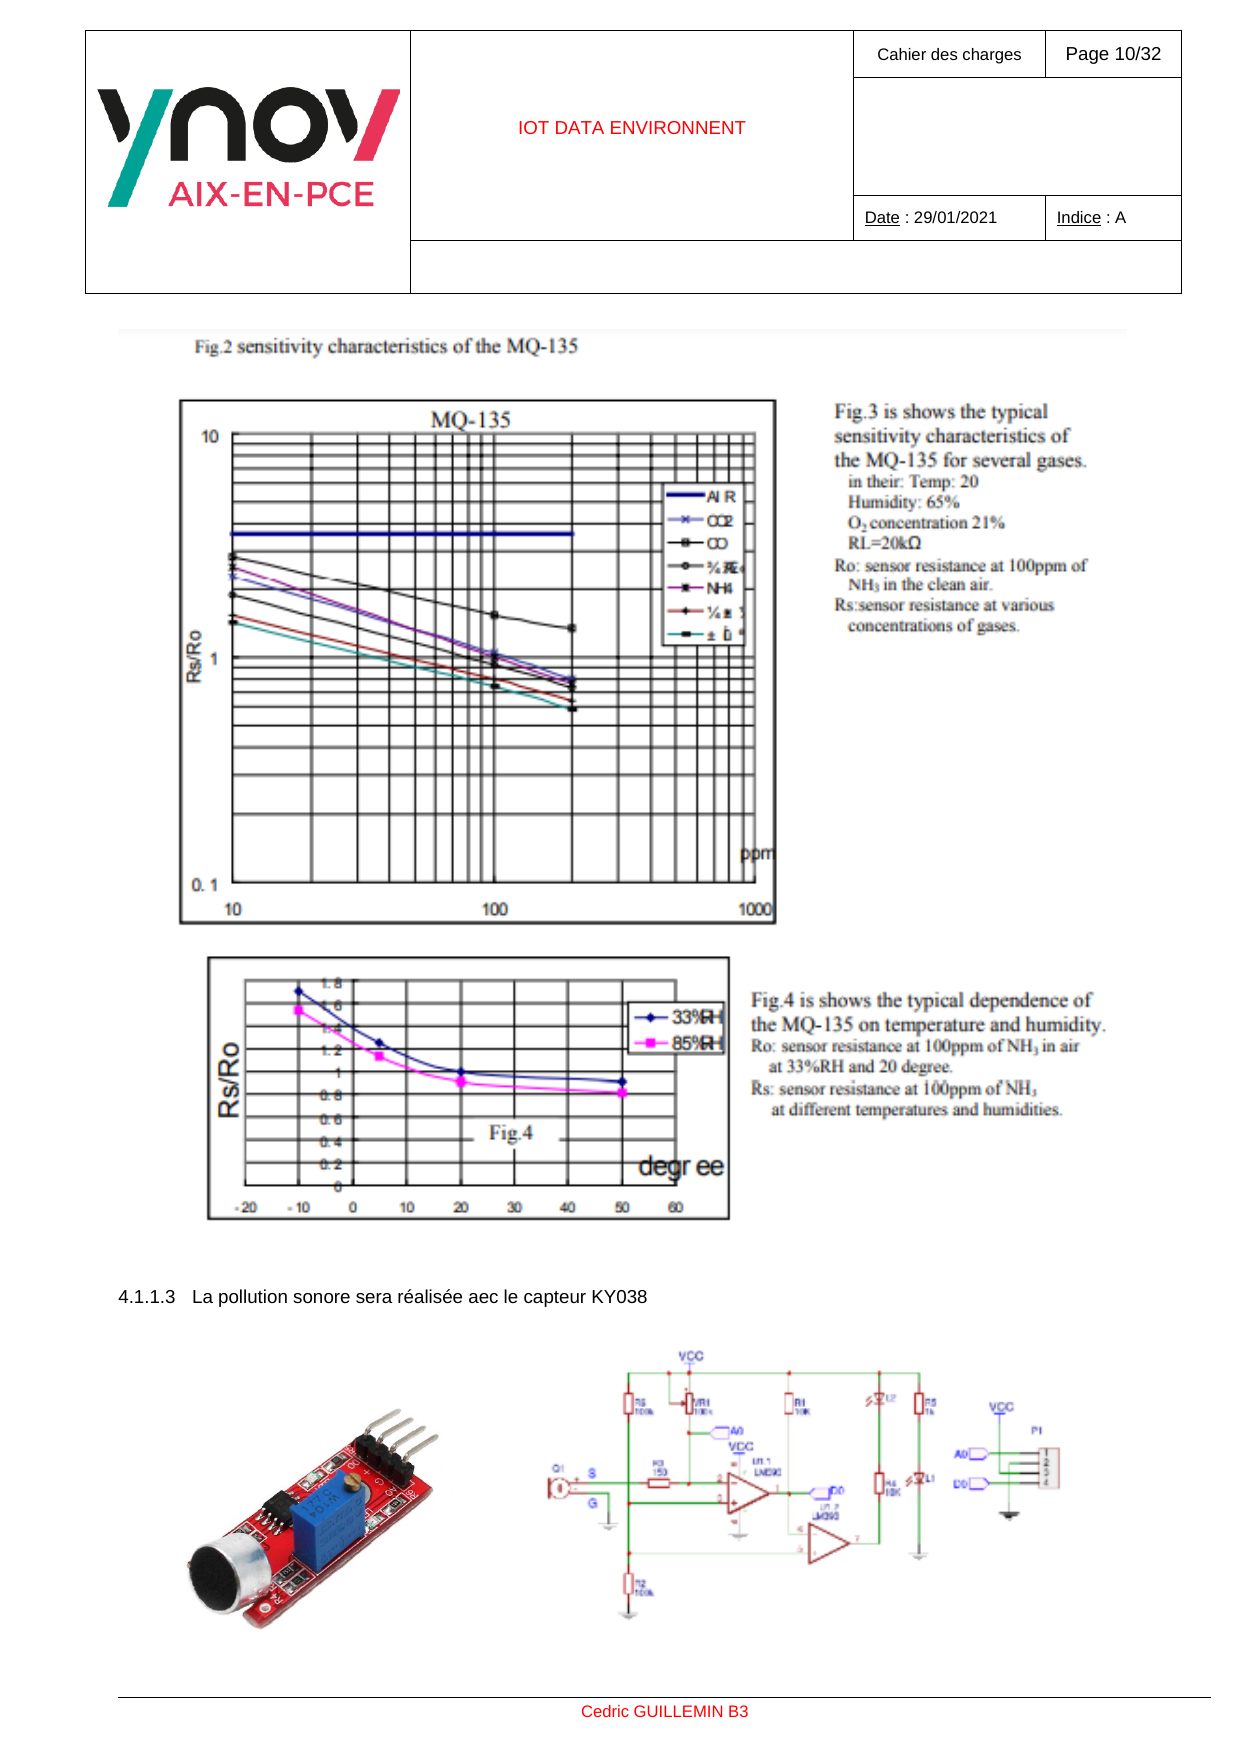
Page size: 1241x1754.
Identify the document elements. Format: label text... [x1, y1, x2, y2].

picture [510, 1324, 1115, 1653]
subtitle La pollution sonore sera réalisée aec le capteur KY038 [118, 1286, 1167, 1307]
picture [118, 329, 1126, 1226]
picture [97, 87, 400, 207]
picture [118, 1386, 504, 1653]
